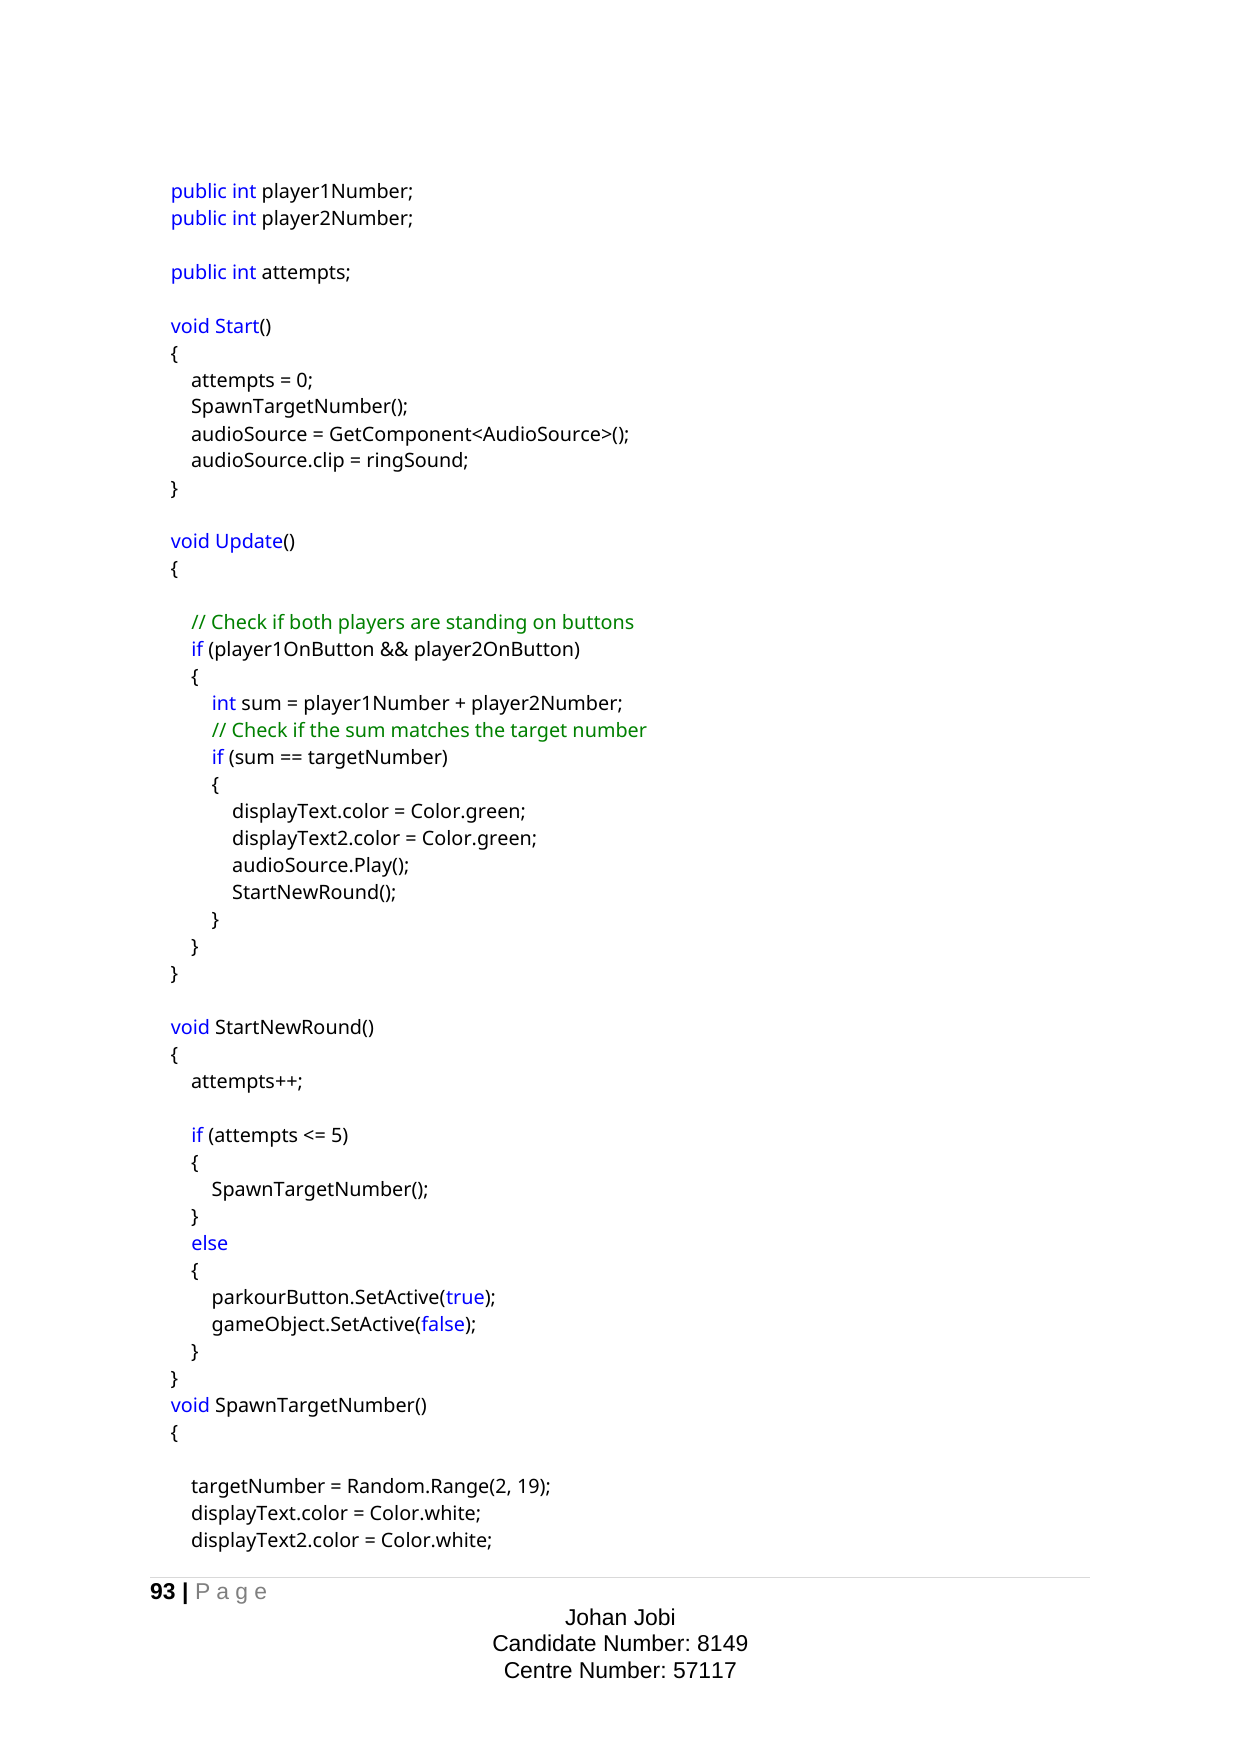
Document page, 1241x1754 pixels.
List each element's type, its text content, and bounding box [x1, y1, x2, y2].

text } [150, 905, 1090, 932]
text { [150, 1418, 1090, 1445]
text } [150, 1337, 1090, 1364]
text } [150, 1202, 1090, 1229]
text targetNumber = Random.Range(2, 19); [150, 1472, 1090, 1499]
text { [150, 555, 1090, 582]
text void SpawnTargetNumber() [150, 1391, 1090, 1418]
text } [150, 474, 1090, 501]
text displayText.color = Color.green; [150, 797, 1090, 824]
text public int player1Number; [150, 177, 1090, 204]
text SpawnTargetNumber(); [150, 1175, 1090, 1202]
text } [150, 932, 1090, 959]
text SpawnTargetNumber(); [150, 393, 1090, 420]
text public int attempts; [150, 258, 1090, 285]
text { [150, 1256, 1090, 1283]
text { [150, 663, 1090, 689]
text displayText2.color = Color.white; [150, 1526, 1090, 1553]
text void Update() [150, 528, 1090, 555]
text // Check if both players are standing on buttons [150, 609, 1090, 636]
text void StartNewRound() [150, 1013, 1090, 1040]
text audioSource = GetComponent<AudioSource>(); [150, 420, 1090, 447]
text if (attempts <= 5) [150, 1121, 1090, 1148]
text { [150, 1148, 1090, 1175]
text { [150, 771, 1090, 797]
text audioSource.clip = ringSound; [150, 447, 1090, 474]
text { [150, 339, 1090, 366]
text { [150, 1040, 1090, 1067]
text if (player1OnButton && player2OnButton) [150, 636, 1090, 663]
text parkourButton.SetActive(true); [150, 1283, 1090, 1310]
text if (sum == targetNumber) [150, 743, 1090, 771]
text audioSource.Play(); [150, 851, 1090, 878]
text gameObject.SetActive(false); [150, 1310, 1090, 1337]
text attempts++; [150, 1067, 1090, 1094]
text int sum = player1Number + player2Number; [150, 689, 1090, 717]
text void Start() [150, 312, 1090, 339]
text attempts = 0; [150, 366, 1090, 393]
text } [150, 1364, 1090, 1391]
text else [150, 1229, 1090, 1256]
text } [150, 959, 1090, 986]
text public int player2Number; [150, 204, 1090, 231]
text // Check if the sum matches the target number [150, 717, 1090, 743]
text displayText2.color = Color.green; [150, 824, 1090, 851]
text displayText.color = Color.white; [150, 1499, 1090, 1526]
text StartNewRound(); [150, 878, 1090, 905]
